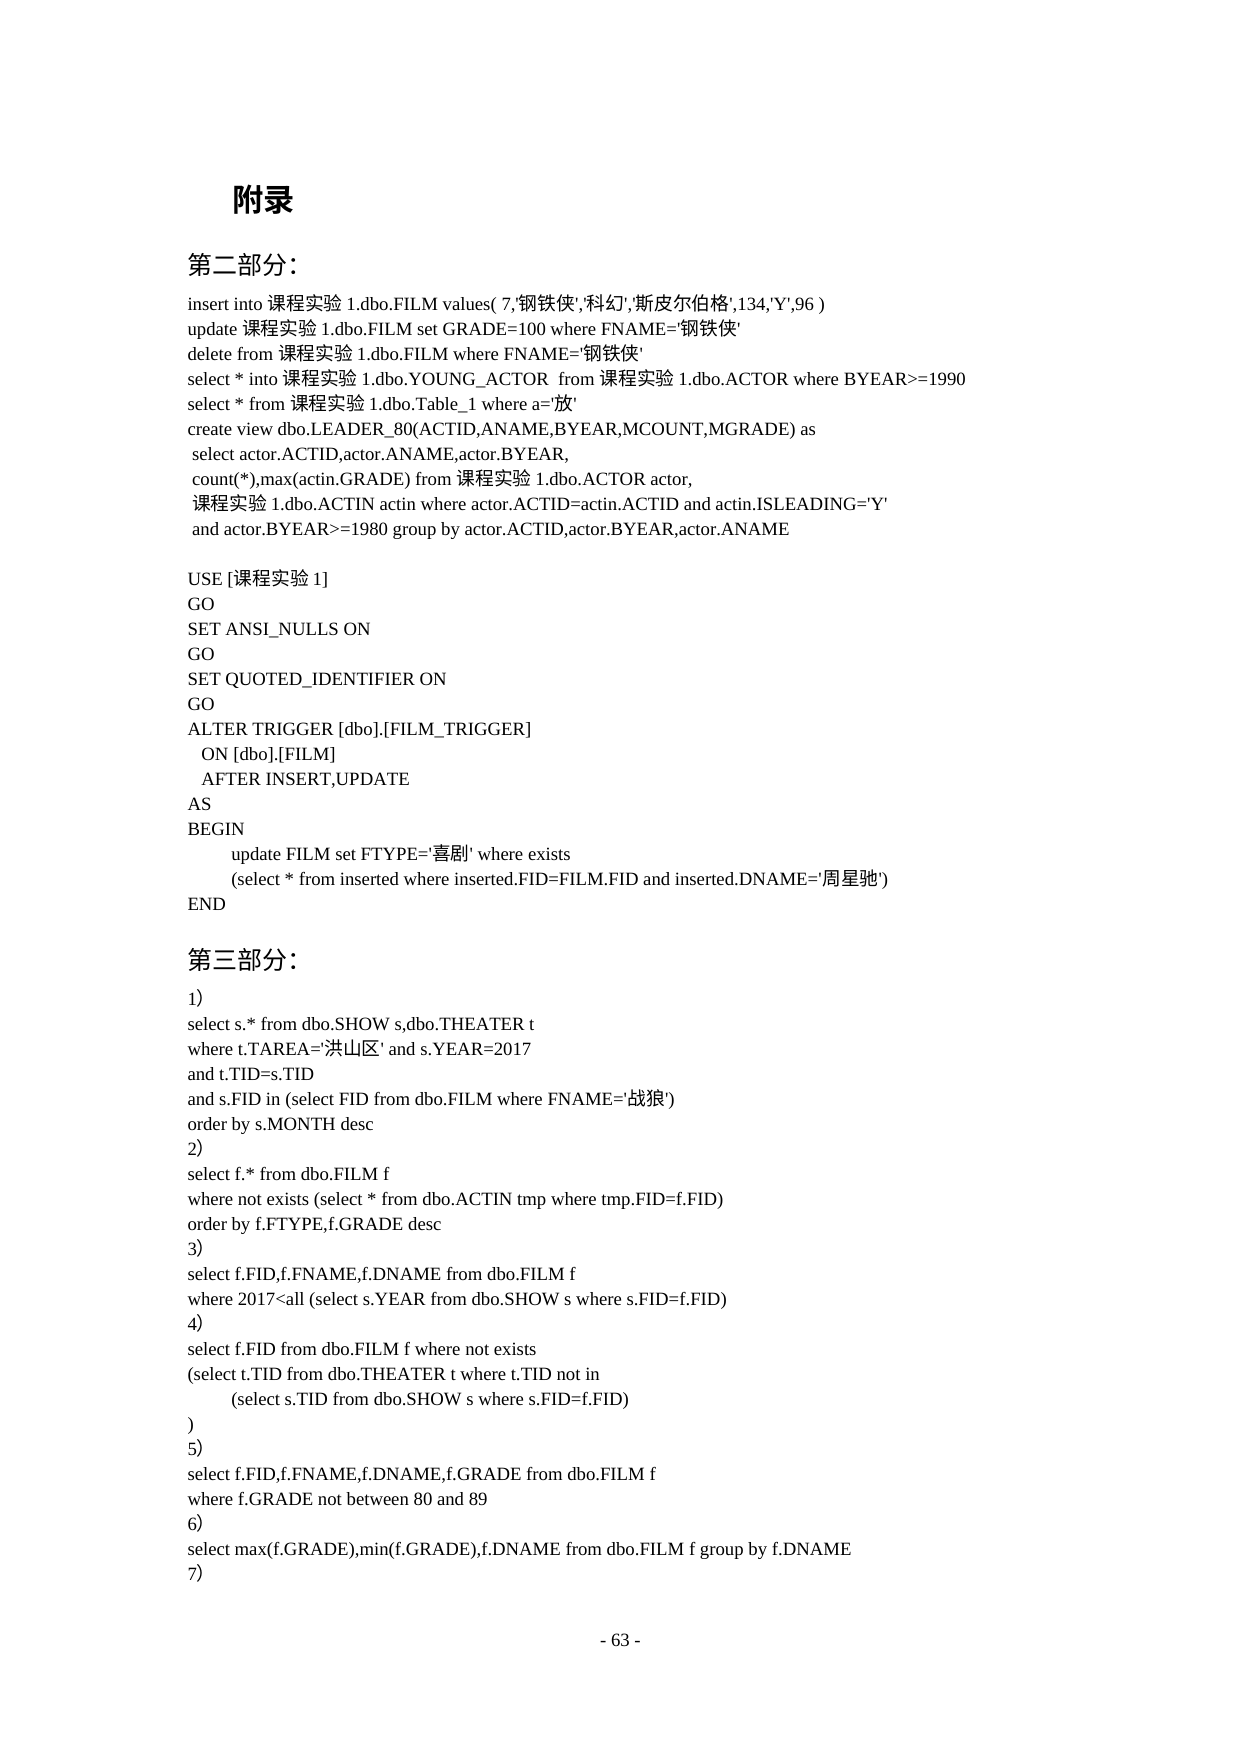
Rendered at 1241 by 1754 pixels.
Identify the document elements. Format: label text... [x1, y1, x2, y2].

text order by s.MONTH desc [187, 1111, 1053, 1136]
text count(*),max(actin.GRADE) from 课程实验1.dbo.ACTOR actor, [187, 466, 1053, 491]
text 2） [187, 1136, 1053, 1161]
text update 课程实验1.dbo.FILM set GRADE=100 where FNAME='钢铁侠' [187, 316, 1053, 341]
text (select s.TID from dbo.SHOW s where s.FID=f.FID) [187, 1386, 1053, 1411]
text 3） [187, 1236, 1053, 1261]
text select f.FID,f.FNAME,f.DNAME,f.GRADE from dbo.FILM f [187, 1461, 1053, 1486]
text insert into 课程实验1.dbo.FILM values( 7,'钢铁侠','科幻','斯皮尔伯格',134,'Y',96 ) [187, 291, 1053, 316]
text select f.FID,f.FNAME,f.DNAME from dbo.FILM f [187, 1261, 1053, 1286]
text BEGIN [187, 816, 1053, 841]
text select f.* from dbo.FILM f [187, 1161, 1053, 1186]
text where not exists (select * from dbo.ACTIN tmp where tmp.FID=f.FID) [187, 1186, 1053, 1211]
text SET ANSI_NULLS ON [187, 616, 1053, 641]
text 1） [187, 986, 1053, 1011]
text where f.GRADE not between 80 and 89 [187, 1486, 1053, 1511]
text 第二部分： [187, 245, 1053, 281]
text and s.FID in (select FID from dbo.FILM where FNAME='战狼') [187, 1086, 1053, 1111]
text and t.TID=s.TID [187, 1061, 1053, 1086]
text (select * from inserted where inserted.FID=FILM.FID and inserted.DNAME='周星驰') [187, 866, 1053, 891]
text where t.TAREA='洪山区' and s.YEAR=2017 [187, 1036, 1053, 1061]
text 课程实验1.dbo.ACTIN actin where actor.ACTID=actin.ACTID and actin.ISLEADING='Y' [187, 491, 1053, 516]
text where 2017<all (select s.YEAR from dbo.SHOW s where s.FID=f.FID) [187, 1286, 1053, 1311]
text select max(f.GRADE),min(f.GRADE),f.DNAME from dbo.FILM f group by f.DNAME [187, 1536, 1053, 1561]
text ON [dbo].[FILM] [187, 741, 1053, 766]
text AFTER INSERT,UPDATE [187, 766, 1053, 791]
text ALTER TRIGGER [dbo].[FILM_TRIGGER] [187, 716, 1053, 741]
text delete from 课程实验1.dbo.FILM where FNAME='钢铁侠' [187, 341, 1053, 366]
text select actor.ACTID,actor.ANAME,actor.BYEAR, [187, 441, 1053, 466]
text 第三部分： [187, 941, 1053, 977]
text USE [课程实验1] [187, 566, 1053, 591]
text and actor.BYEAR>=1980 group by actor.ACTID,actor.BYEAR,actor.ANAME [187, 516, 1053, 541]
text update FILM set FTYPE='喜剧' where exists [187, 841, 1053, 866]
text select s.* from dbo.SHOW s,dbo.THEATER t [187, 1011, 1053, 1036]
text select * from 课程实验1.dbo.Table_1 where a='放' [187, 391, 1053, 416]
text 4） [187, 1311, 1053, 1336]
text order by f.FTYPE,f.GRADE desc [187, 1211, 1053, 1236]
text SET QUOTED_IDENTIFIER ON [187, 666, 1053, 691]
text END [187, 891, 1053, 916]
text GO [187, 591, 1053, 616]
text AS [187, 791, 1053, 816]
text create view dbo.LEADER_80(ACTID,ANAME,BYEAR,MCOUNT,MGRADE) as [187, 416, 1053, 441]
text ) [187, 1411, 1053, 1436]
text 5） [187, 1436, 1053, 1461]
text 6） [187, 1511, 1053, 1536]
text select * into 课程实验1.dbo.YOUNG_ACTOR from 课程实验1.dbo.ACTOR where BYEAR>=1990 [187, 366, 1053, 391]
text 7） [187, 1561, 1053, 1586]
subtitle 附录 [232, 175, 1053, 220]
text (select t.TID from dbo.THEATER t where t.TID not in [187, 1361, 1053, 1386]
text GO [187, 691, 1053, 716]
text select f.FID from dbo.FILM f where not exists [187, 1336, 1053, 1361]
text GO [187, 641, 1053, 666]
